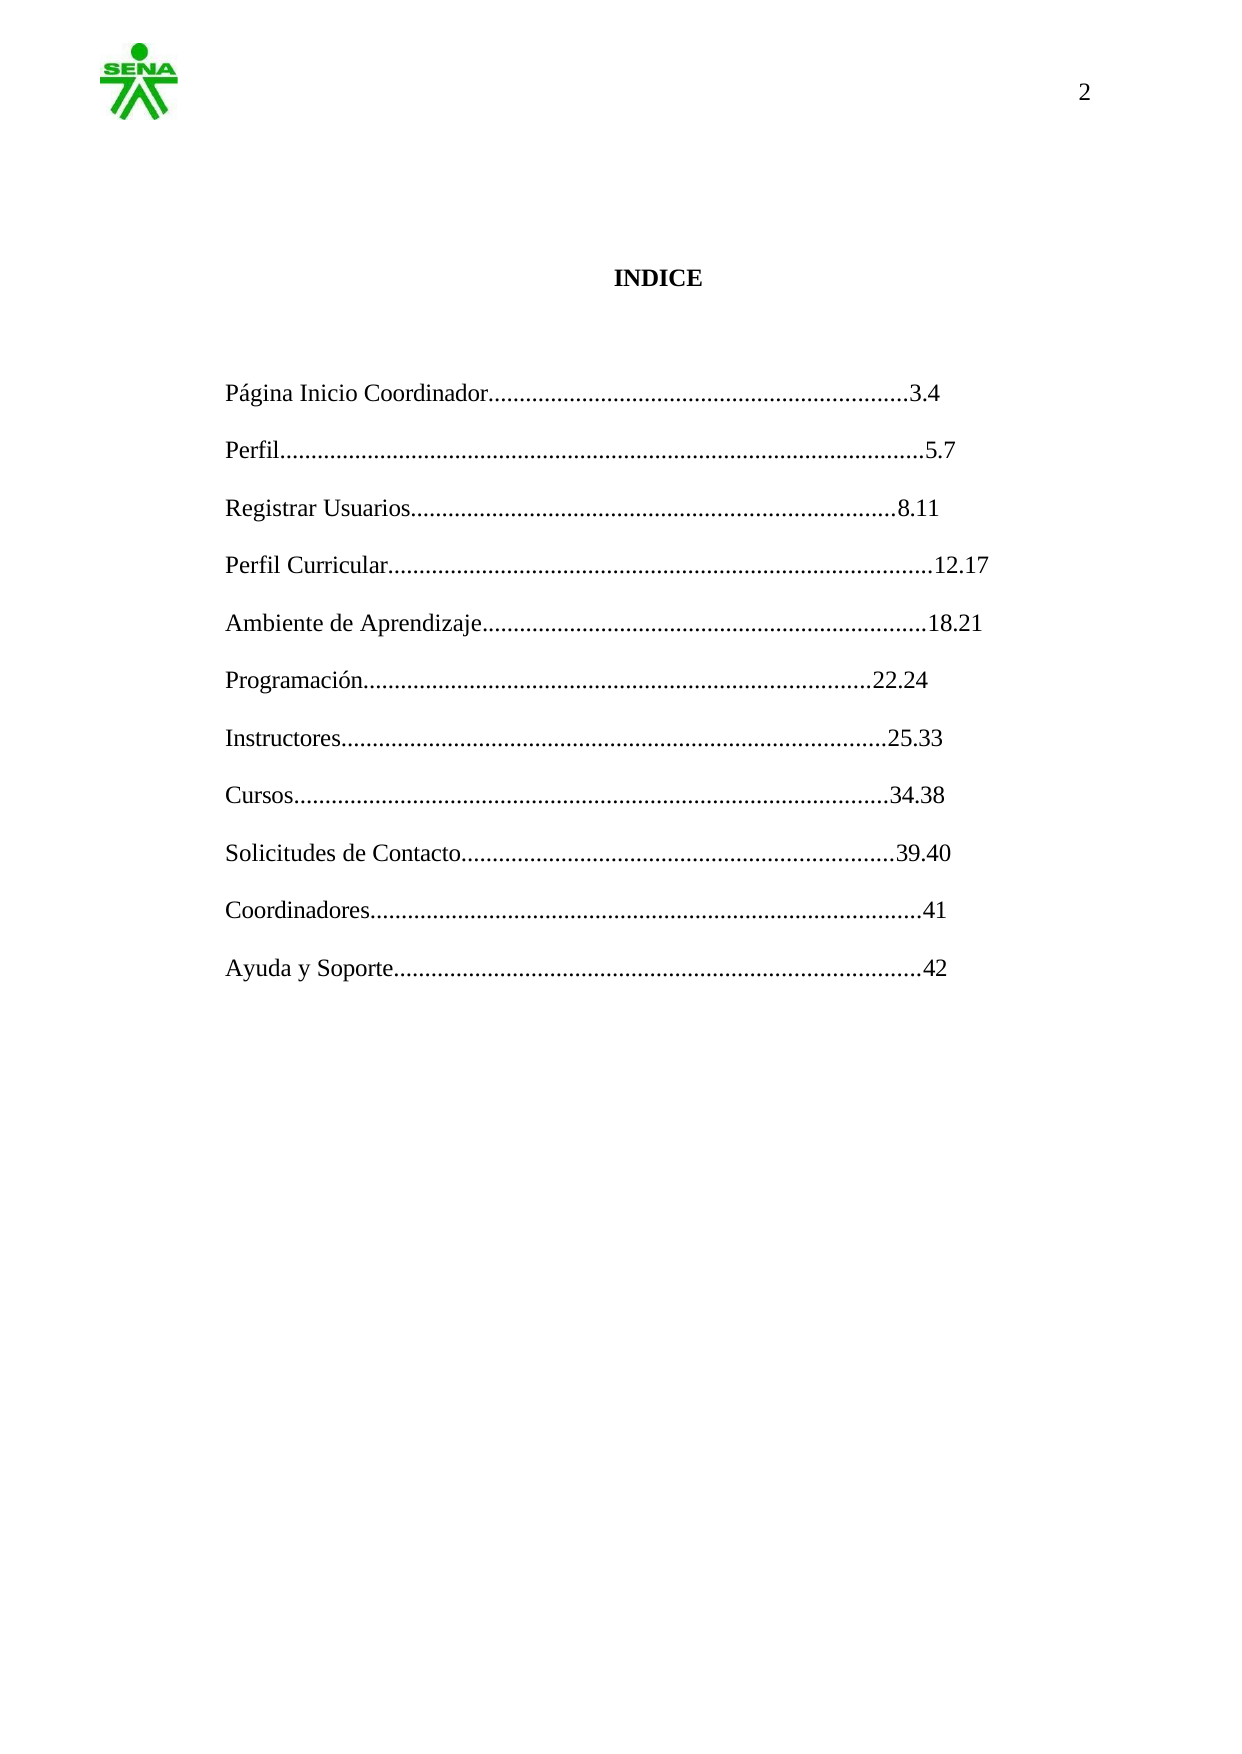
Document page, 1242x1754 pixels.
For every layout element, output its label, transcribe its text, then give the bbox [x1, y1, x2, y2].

text INDICE [102, 263, 1214, 292]
picture [100, 43, 178, 120]
